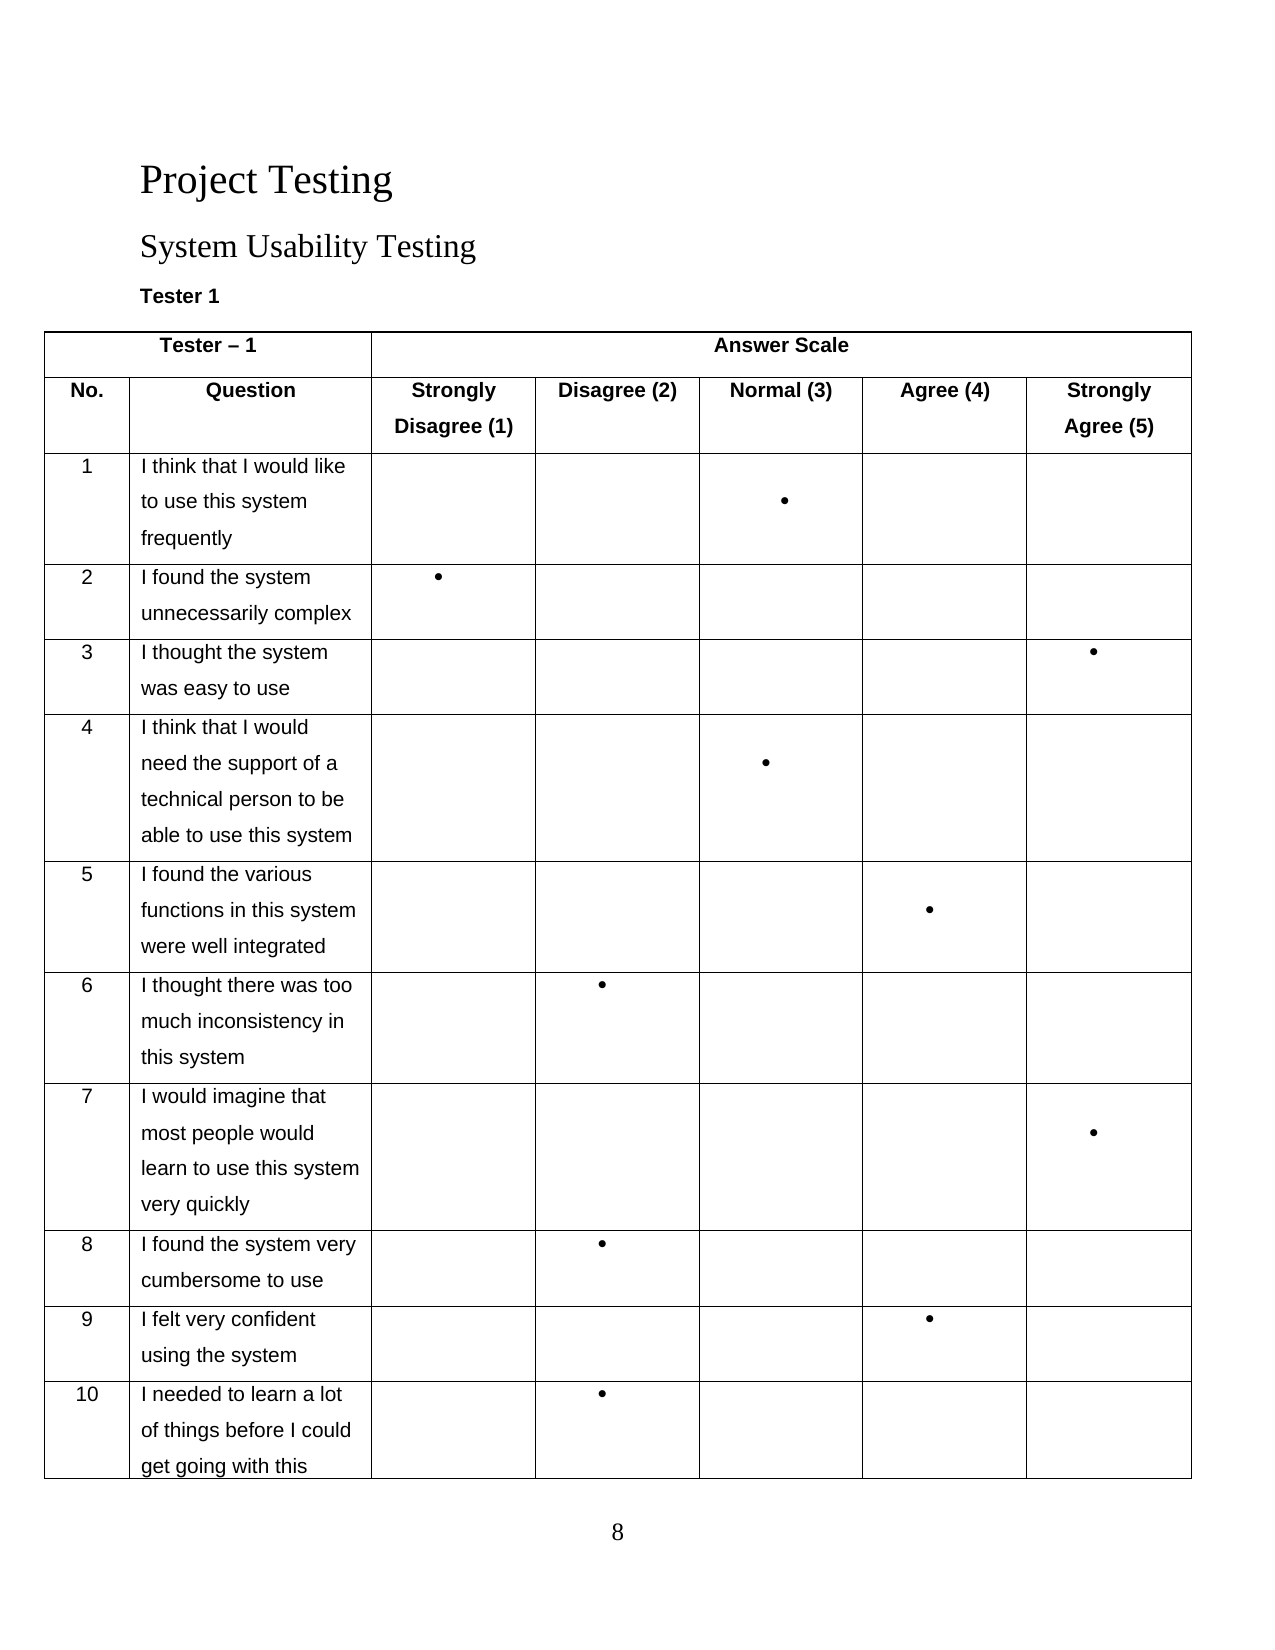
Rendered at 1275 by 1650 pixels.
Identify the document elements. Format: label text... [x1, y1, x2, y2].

table_cell [700, 565, 862, 639]
table_cell [372, 1231, 535, 1306]
table_cell [1027, 1231, 1191, 1306]
table_cell [700, 1084, 862, 1230]
table_cell [1027, 454, 1191, 563]
table_cell I thought the system was easy to use [130, 640, 371, 714]
text System Usability Testing [139, 226, 1096, 264]
table_header Tester – 1 [45, 333, 371, 377]
table_cell [372, 715, 535, 861]
table_cell 2 [45, 565, 129, 639]
table_cell [863, 640, 1026, 714]
table_cell [700, 1382, 862, 1478]
table_cell Disagree (2) [536, 378, 699, 452]
table_cell [536, 862, 699, 972]
table_cell No. [45, 378, 129, 452]
table_cell 1 [45, 454, 129, 563]
table_cell 7 [45, 1084, 129, 1230]
table_cell I think that I would like to use this system frequently [130, 454, 371, 563]
table_cell [1027, 565, 1191, 639]
table_cell [700, 454, 862, 563]
table_cell 8 [45, 1231, 129, 1306]
table_cell [863, 454, 1026, 563]
table_cell I found the system unnecessarily complex [130, 565, 371, 639]
table_cell I would imagine that most people would learn to use this system very quickly [130, 1084, 371, 1230]
table_cell [536, 1307, 699, 1381]
table_cell [1027, 1084, 1191, 1230]
table_cell [536, 1382, 699, 1478]
table_cell [372, 640, 535, 714]
table_cell [863, 1307, 1026, 1381]
table_cell [372, 565, 535, 639]
table_cell [700, 640, 862, 714]
table_cell [536, 640, 699, 714]
table_cell 4 [45, 715, 129, 861]
table_cell [863, 1382, 1026, 1478]
table_cell [372, 1382, 535, 1478]
table_cell [1027, 715, 1191, 861]
table_header Answer Scale [372, 333, 1191, 377]
table_cell I think that I would need the support of a technical person to be able to use this system [130, 715, 371, 861]
table_cell [700, 862, 862, 972]
table_cell [863, 565, 1026, 639]
table_cell [1027, 1307, 1191, 1381]
table_cell [863, 973, 1026, 1083]
table_cell [700, 973, 862, 1083]
table_cell 9 [45, 1307, 129, 1381]
table_cell 10 [45, 1382, 129, 1478]
table_cell [863, 715, 1026, 861]
table_cell [1027, 973, 1191, 1083]
table_cell Question [130, 378, 371, 452]
table_cell [372, 1084, 535, 1230]
table_cell [372, 1307, 535, 1381]
text Project Testing [139, 154, 1096, 202]
table_cell [372, 973, 535, 1083]
table_cell [700, 1307, 862, 1381]
table_cell I thought there was too much inconsistency in this system [130, 973, 371, 1083]
table_cell Normal (3) [700, 378, 862, 452]
table_cell 6 [45, 973, 129, 1083]
table_cell [536, 565, 699, 639]
table_cell I felt very confident using the system [130, 1307, 371, 1381]
table_cell Strongly Disagree (1) [372, 378, 535, 452]
table_cell [536, 715, 699, 861]
table_cell [536, 1231, 699, 1306]
text Tester 1 [139, 283, 1096, 307]
table_cell 5 [45, 862, 129, 972]
table_cell [536, 973, 699, 1083]
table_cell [130, 1382, 371, 1478]
table_cell [372, 862, 535, 972]
table_cell [536, 454, 699, 563]
table_cell [1027, 1382, 1191, 1478]
table_cell [372, 454, 535, 563]
table_cell 3 [45, 640, 129, 714]
table_cell I found the various functions in this system were well integrated [130, 862, 371, 972]
table_cell Agree (4) [863, 378, 1026, 452]
table_cell [863, 1084, 1026, 1230]
table_cell [863, 1231, 1026, 1306]
table_cell [1027, 640, 1191, 714]
table_cell [536, 1084, 699, 1230]
table_cell [1027, 862, 1191, 972]
table_cell [700, 1231, 862, 1306]
table_cell [863, 862, 1026, 972]
table_cell I found the system very cumbersome to use [130, 1231, 371, 1306]
table_cell Strongly Agree (5) [1027, 378, 1191, 452]
table_cell [700, 715, 862, 861]
